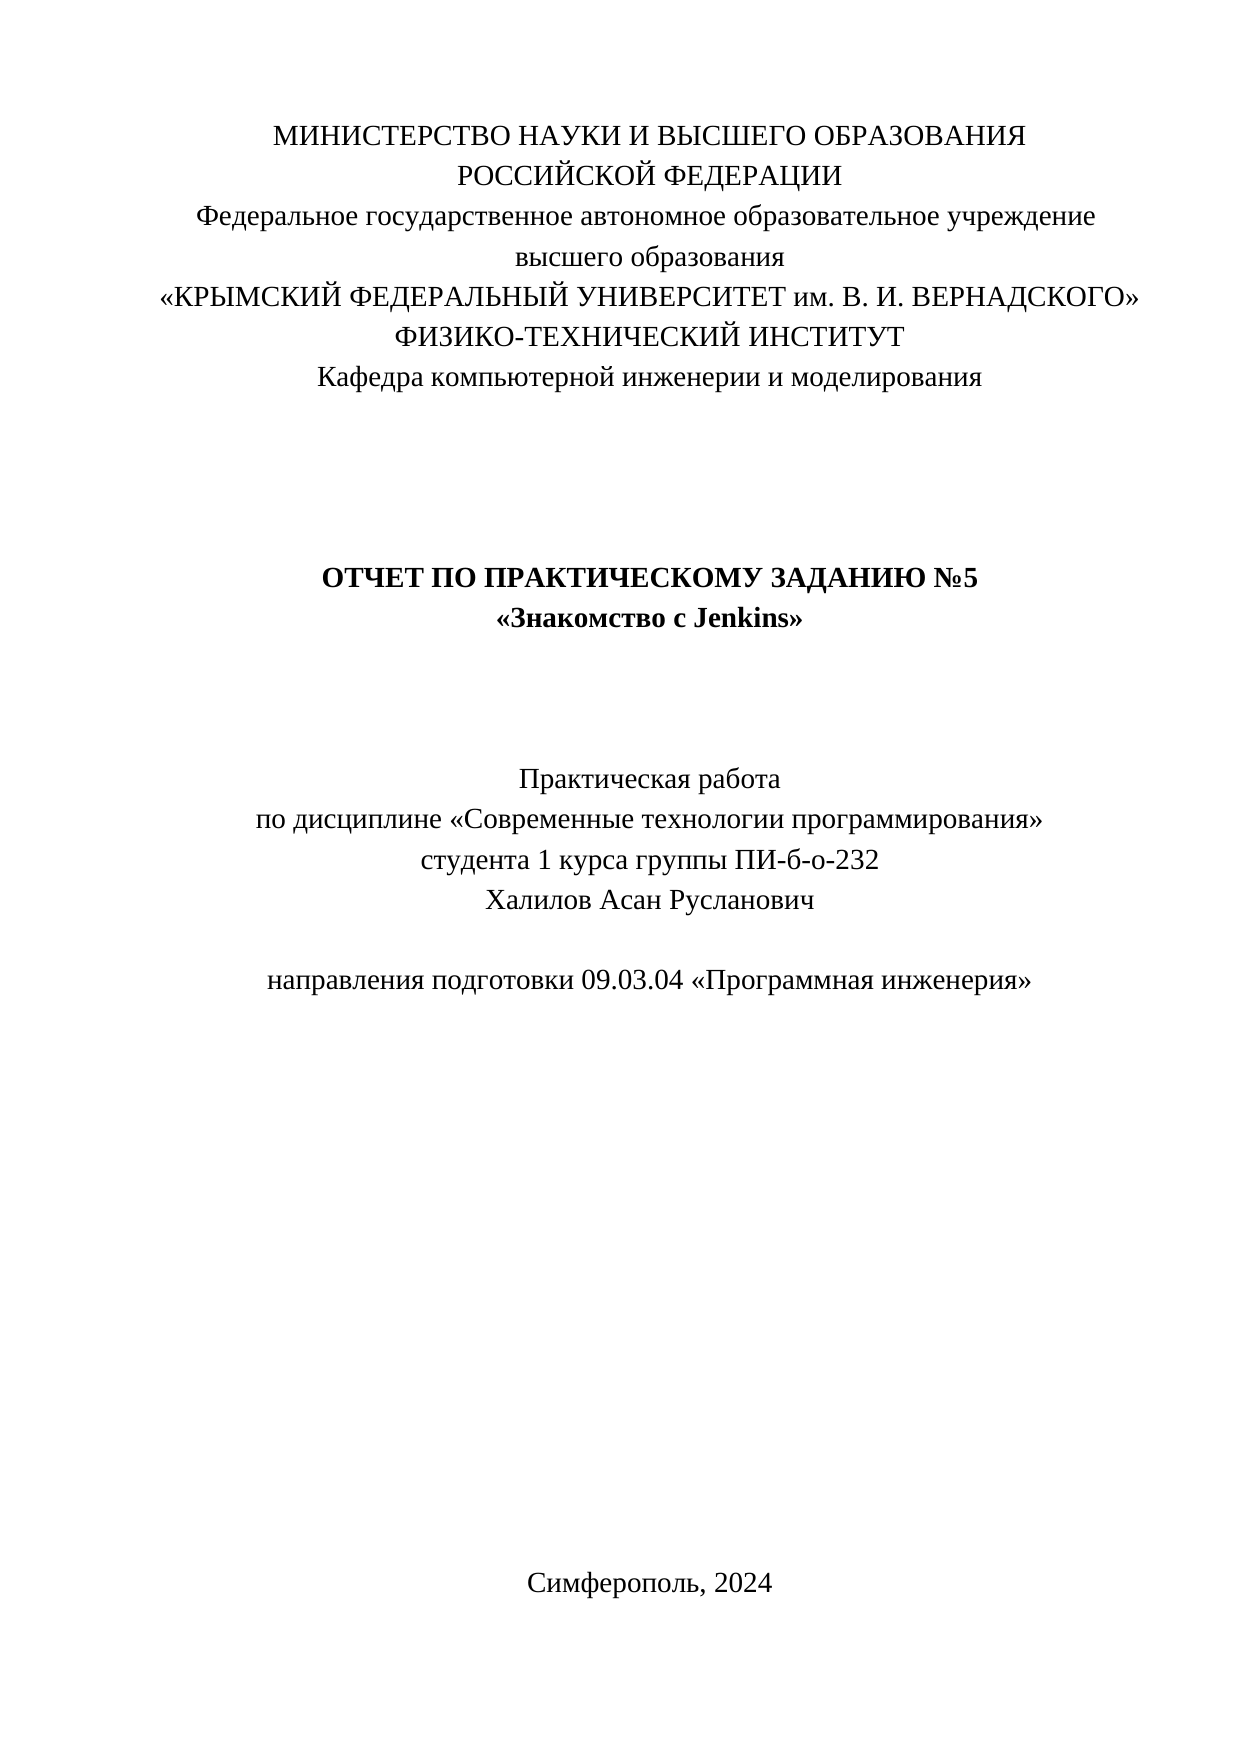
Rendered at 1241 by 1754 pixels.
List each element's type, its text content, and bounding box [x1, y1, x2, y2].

text «Знакомство с Jenkins» [148, 601, 1152, 634]
text направления подготовки 09.03.04 «Программная инженерия» [148, 962, 1152, 996]
text Федеральное государственное автономное образовательное учреждение высшего образования [148, 198, 1152, 272]
text ФИЗИКО-ТЕХНИЧЕСКИЙ ИНСТИТУТ [148, 319, 1152, 353]
text Кафедра компьютерной инженерии и моделирования [148, 359, 1152, 393]
text Практическая работа [148, 761, 1152, 795]
text «КРЫМСКИЙ ФЕДЕРАЛЬНЫЙ УНИВЕРСИТЕТ им. В. И. ВЕРНАДСКОГО» [148, 279, 1152, 312]
text Симферополь, 2024 [148, 1566, 1152, 1599]
text по дисциплине «Современные технологии программирования» [148, 802, 1152, 835]
text студента 1 курса группы ПИ-б-о-232 [148, 842, 1152, 875]
text ОТЧЕТ ПО ПРАКТИЧЕСКОМУ ЗАДАНИЮ №5 [148, 560, 1152, 594]
text МИНИСТЕРСТВО НАУКИ И ВЫСШЕГО ОБРАЗОВАНИЯ РОССИЙСКОЙ ФЕДЕРАЦИИ [148, 118, 1152, 192]
text Халилов Асан Русланович [148, 882, 1152, 916]
